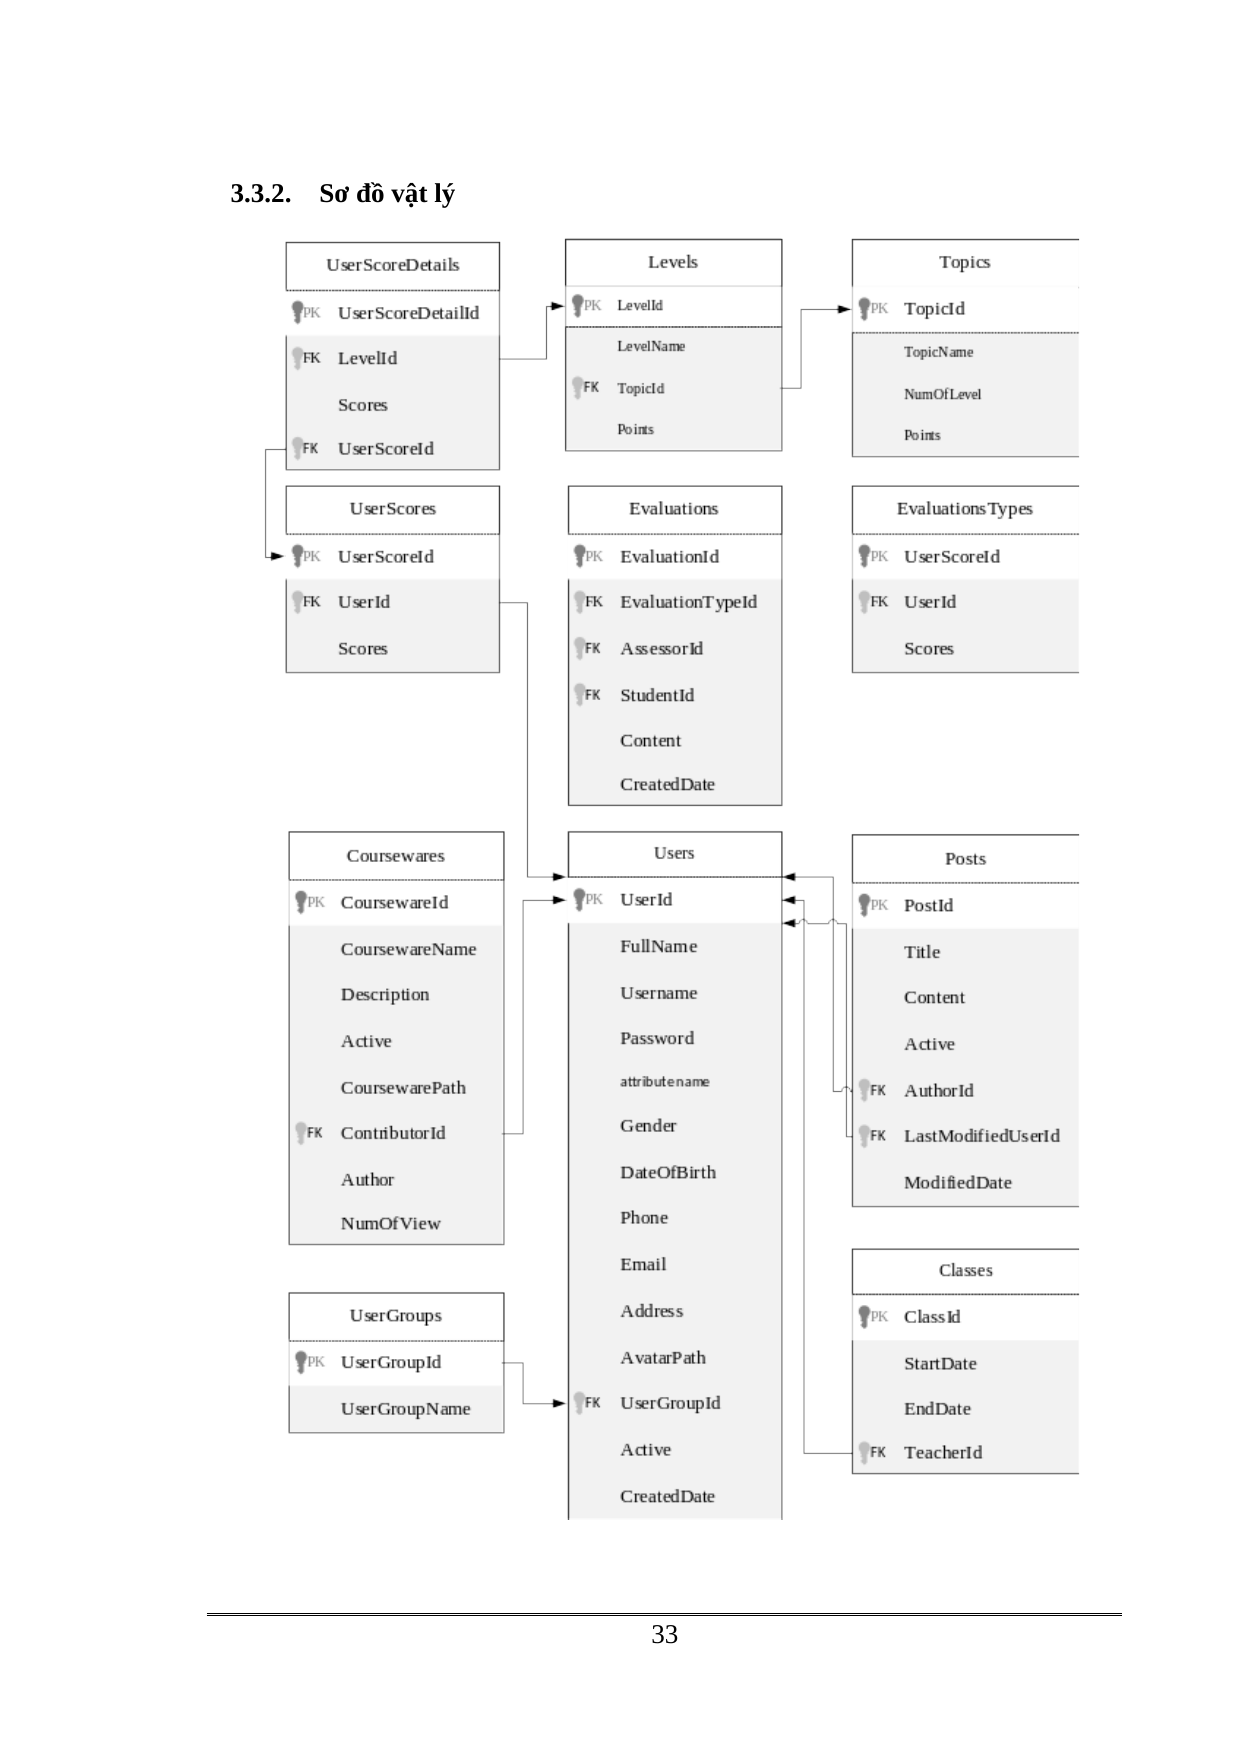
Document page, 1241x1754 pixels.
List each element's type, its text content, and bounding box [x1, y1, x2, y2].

subtitle Sơ đồ vật lý [230, 177, 1122, 208]
